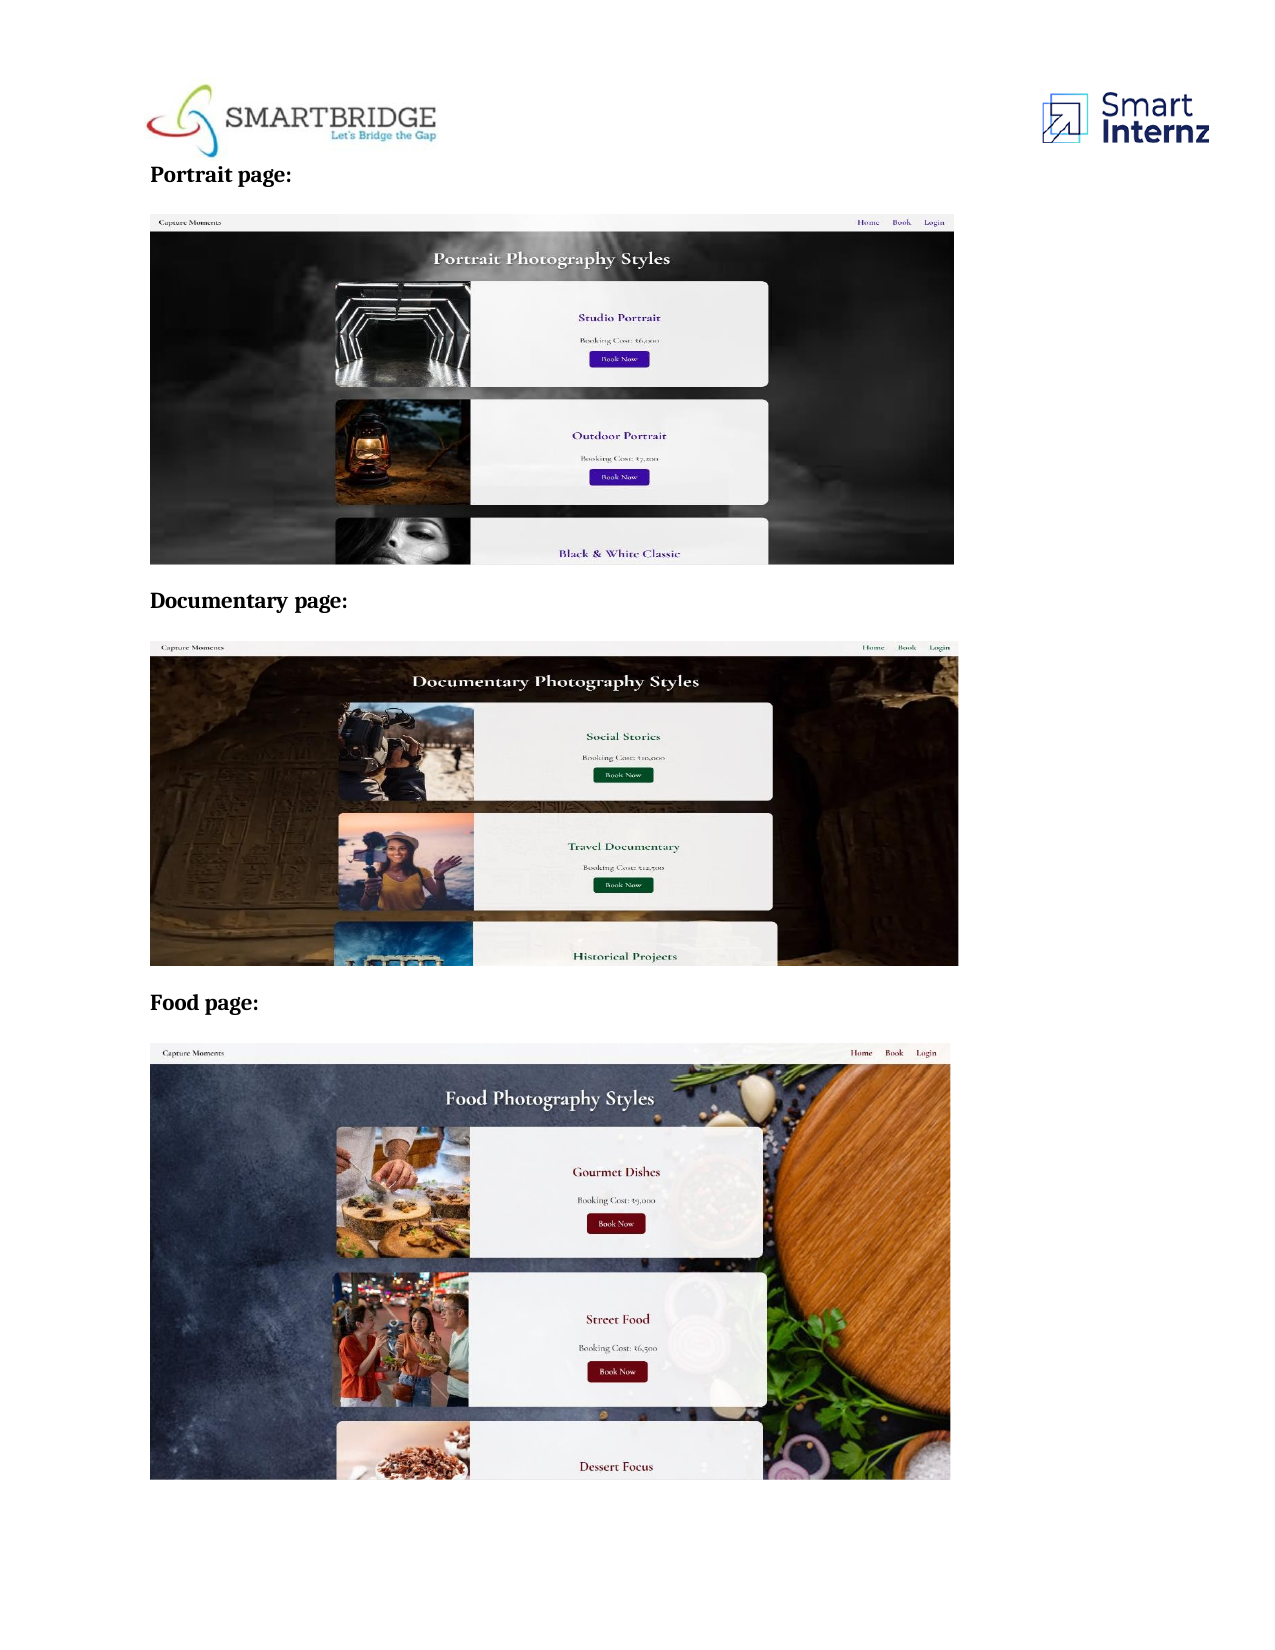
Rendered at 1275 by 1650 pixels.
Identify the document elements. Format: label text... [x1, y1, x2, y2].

picture [1042, 92, 1209, 143]
text Food page: [150, 663, 1275, 1016]
picture [150, 641, 959, 663]
text Documentary page: [150, 588, 1275, 614]
picture [143, 78, 439, 161]
picture [150, 214, 954, 565]
picture [150, 1043, 951, 1480]
